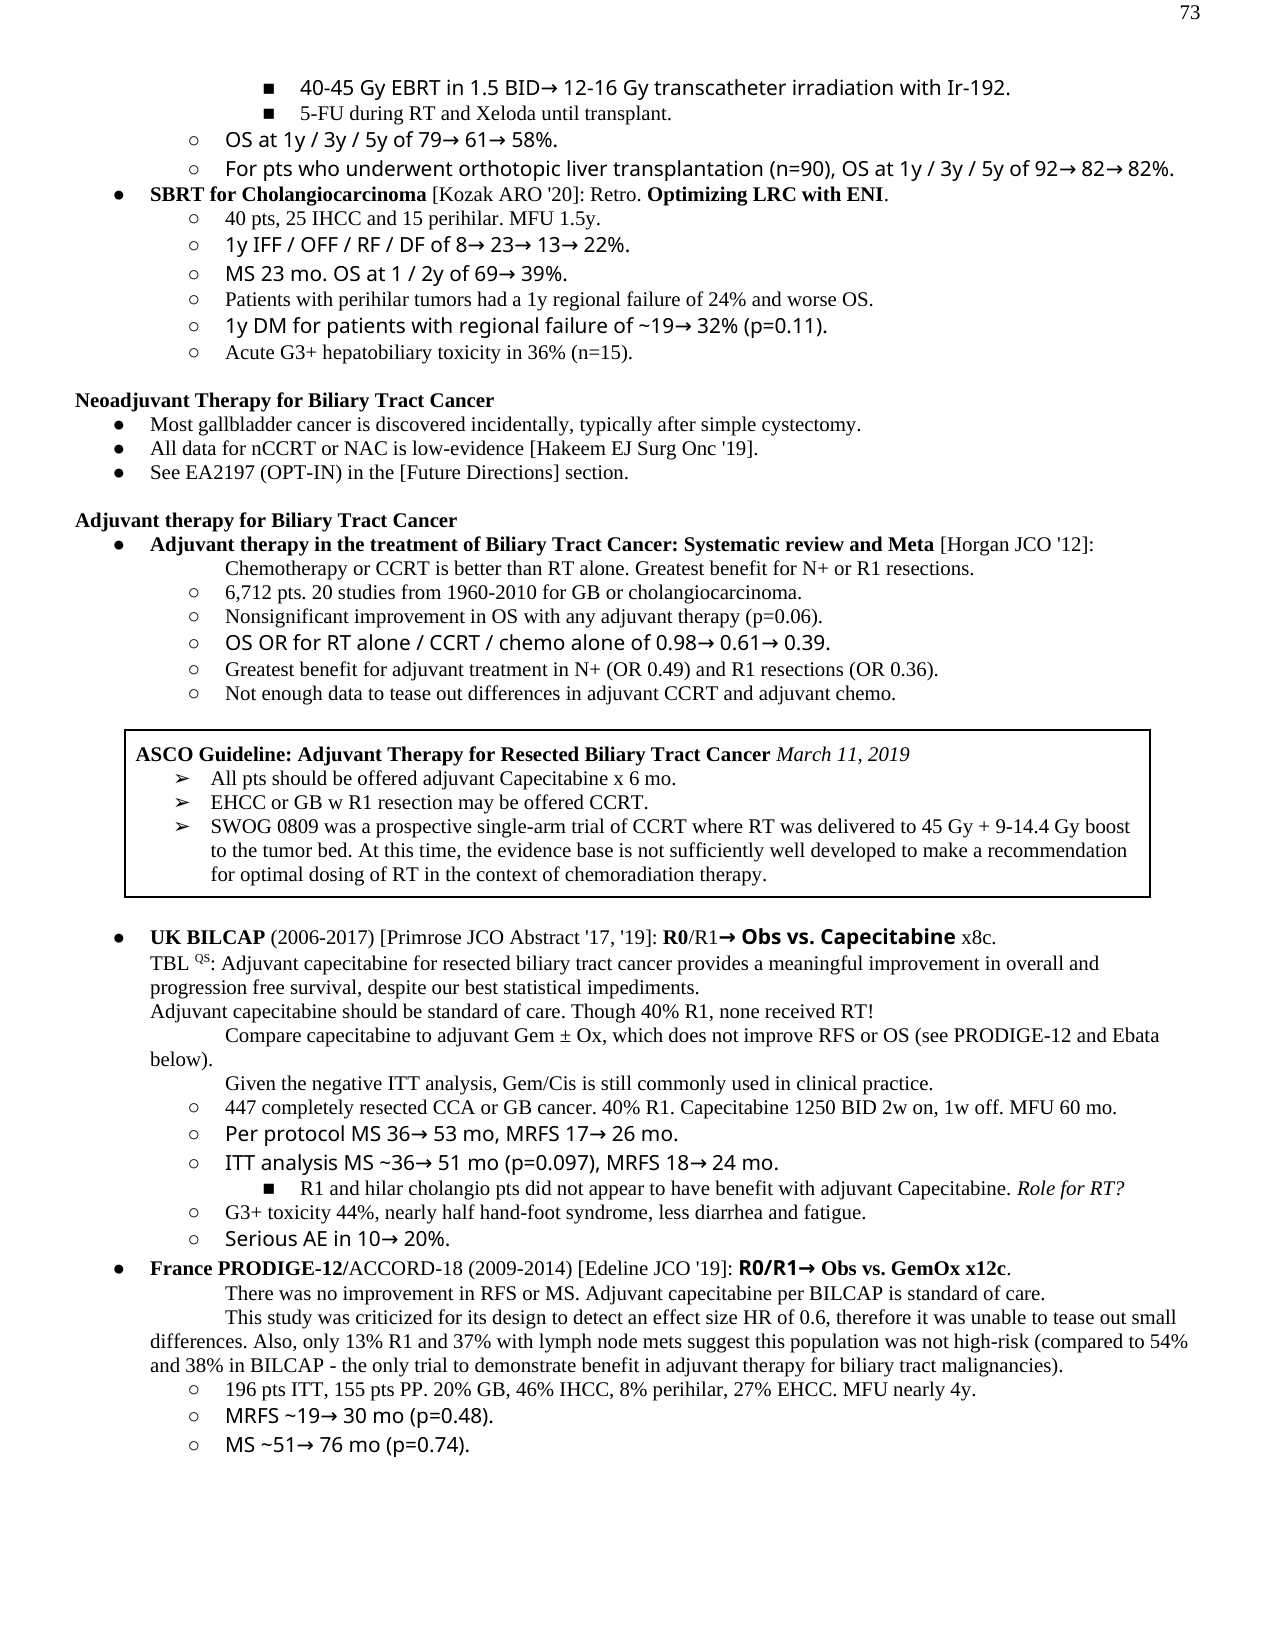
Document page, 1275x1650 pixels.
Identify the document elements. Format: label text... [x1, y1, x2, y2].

list 1y IFF / OFF / RF / DF of 8→ 23→ 13→ 22%. [187, 230, 1200, 259]
subtitle Adjuvant therapy for Biliary Tract Cancer [75, 508, 1200, 532]
list 447 completely resected CCA or GB cancer. 40% R1. Capecitabine 1250 BID 2w on, 1w off. MFU 60 mo. [187, 1095, 1200, 1119]
list MS ~51→ 76 mo (p=0.74). [187, 1430, 1200, 1458]
list 40-45 Gy EBRT in 1.5 BID→ 12-16 Gy transcatheter irradiation with Ir-192. [262, 73, 1200, 101]
list Nonsignificant improvement in OS with any adjuvant therapy (p=0.06). [187, 604, 1200, 628]
list 6,712 pts. 20 studies from 1960-2010 for GB or cholangiocarcinoma. [187, 580, 1200, 604]
list Serious AE in 10→ 20%. [187, 1224, 1200, 1253]
text Chemotherapy or CCRT is better than RT alone. Greatest benefit for N+ or R1 resections. [150, 556, 1200, 580]
list For pts who underwent orthotopic liver transplantation (n=90), OS at 1y / 3y / 5y of 92→ 82→ 82%. [187, 154, 1200, 182]
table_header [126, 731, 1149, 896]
text There was no improvement in RFS or MS. Adjuvant capecitabine per BILCAP is standard of care. [150, 1281, 1200, 1305]
subtitle Neoadjuvant Therapy for Biliary Tract Cancer [75, 388, 1200, 412]
text Given the negative ITT analysis, Gem/Cis is still commonly used in clinical practice. [150, 1071, 1200, 1095]
list 40 pts, 25 IHCC and 15 perihilar. MFU 1.5y. [187, 206, 1200, 230]
list Patients with perihilar tumors had a 1y regional failure of 24% and worse OS. [187, 287, 1200, 311]
list R1 and hilar cholangio pts did not appear to have benefit with adjuvant Capecitabine. Role for RT? [262, 1176, 1200, 1200]
list Adjuvant therapy in the treatment of Biliary Tract Cancer: Systematic review and Meta [Horgan JCO '12]: [112, 532, 1200, 556]
list Not enough data to tease out differences in adjuvant CCRT and adjuvant chemo. [187, 681, 1200, 705]
text Compare capecitabine to adjuvant Gem ± Ox, which does not improve RFS or OS (see PRODIGE-12 and Ebata below). [150, 1023, 1200, 1071]
list 5-FU during RT and Xeloda until transplant. [262, 101, 1200, 125]
list Most gallbladder cancer is discovered incidentally, typically after simple cystectomy. [112, 412, 1200, 436]
list ITT analysis MS ~36→ 51 mo (p=0.097), MRFS 18→ 24 mo. [187, 1148, 1200, 1176]
list OS OR for RT alone / CCRT / chemo alone of 0.98→ 0.61→ 0.39. [187, 628, 1200, 657]
list MRFS ~19→ 30 mo (p=0.48). [187, 1401, 1200, 1430]
list G3+ toxicity 44%, nearly half hand-foot syndrome, less diarrhea and fatigue. [187, 1200, 1200, 1224]
list OS at 1y / 3y / 5y of 79→ 61→ 58%. [187, 125, 1200, 154]
list MS 23 mo. OS at 1 / 2y of 69→ 39%. [187, 259, 1200, 287]
list Per protocol MS 36→ 53 mo, MRFS 17→ 26 mo. [187, 1119, 1200, 1148]
list UK BILCAP (2006-2017) [Primrose JCO Abstract '17, '19]: R0/R1→ Obs vs. Capecitabine x8c. TBL QS: Adjuvant capecitabine for resected biliary tract cancer provides a meaningful improvement in overall and progression free survival, despite our best statistical impediments. Adjuvant capecitabine should be standard of care. Though 40% R1, none received RT! [112, 922, 1200, 1023]
list Acute G3+ hepatobiliary toxicity in 36% (n=15). [187, 339, 1200, 364]
list 196 pts ITT, 155 pts PP. 20% GB, 46% IHCC, 8% perihilar, 27% EHCC. MFU nearly 4y. [187, 1377, 1200, 1401]
list See EA2197 (OPT-IN) in the [Future Directions] section. [112, 460, 1200, 484]
list 1y DM for patients with regional failure of ~19→ 32% (p=0.11). [187, 311, 1200, 339]
list All data for nCCRT or NAC is low-evidence [Hakeem EJ Surg Onc '19]. [112, 436, 1200, 460]
list SBRT for Cholangiocarcinoma [Kozak ARO '20]: Retro. Optimizing LRC with ENI. [112, 182, 1200, 206]
text This study was criticized for its design to detect an effect size HR of 0.6, therefore it was unable to tease out small differences. Also, only 13% R1 and 37% with lymph node mets suggest this population was not high-risk (compared to 54% and 38% in BILCAP - the only trial to demonstrate benefit in adjuvant therapy for biliary tract malignancies). [150, 1305, 1200, 1377]
list France PRODIGE-12/ACCORD-18 (2009-2014) [Edeline JCO '19]: R0/R1→ Obs vs. GemOx x12c. [112, 1253, 1200, 1281]
list Greatest benefit for adjuvant treatment in N+ (OR 0.49) and R1 resections (OR 0.36). [187, 657, 1200, 681]
